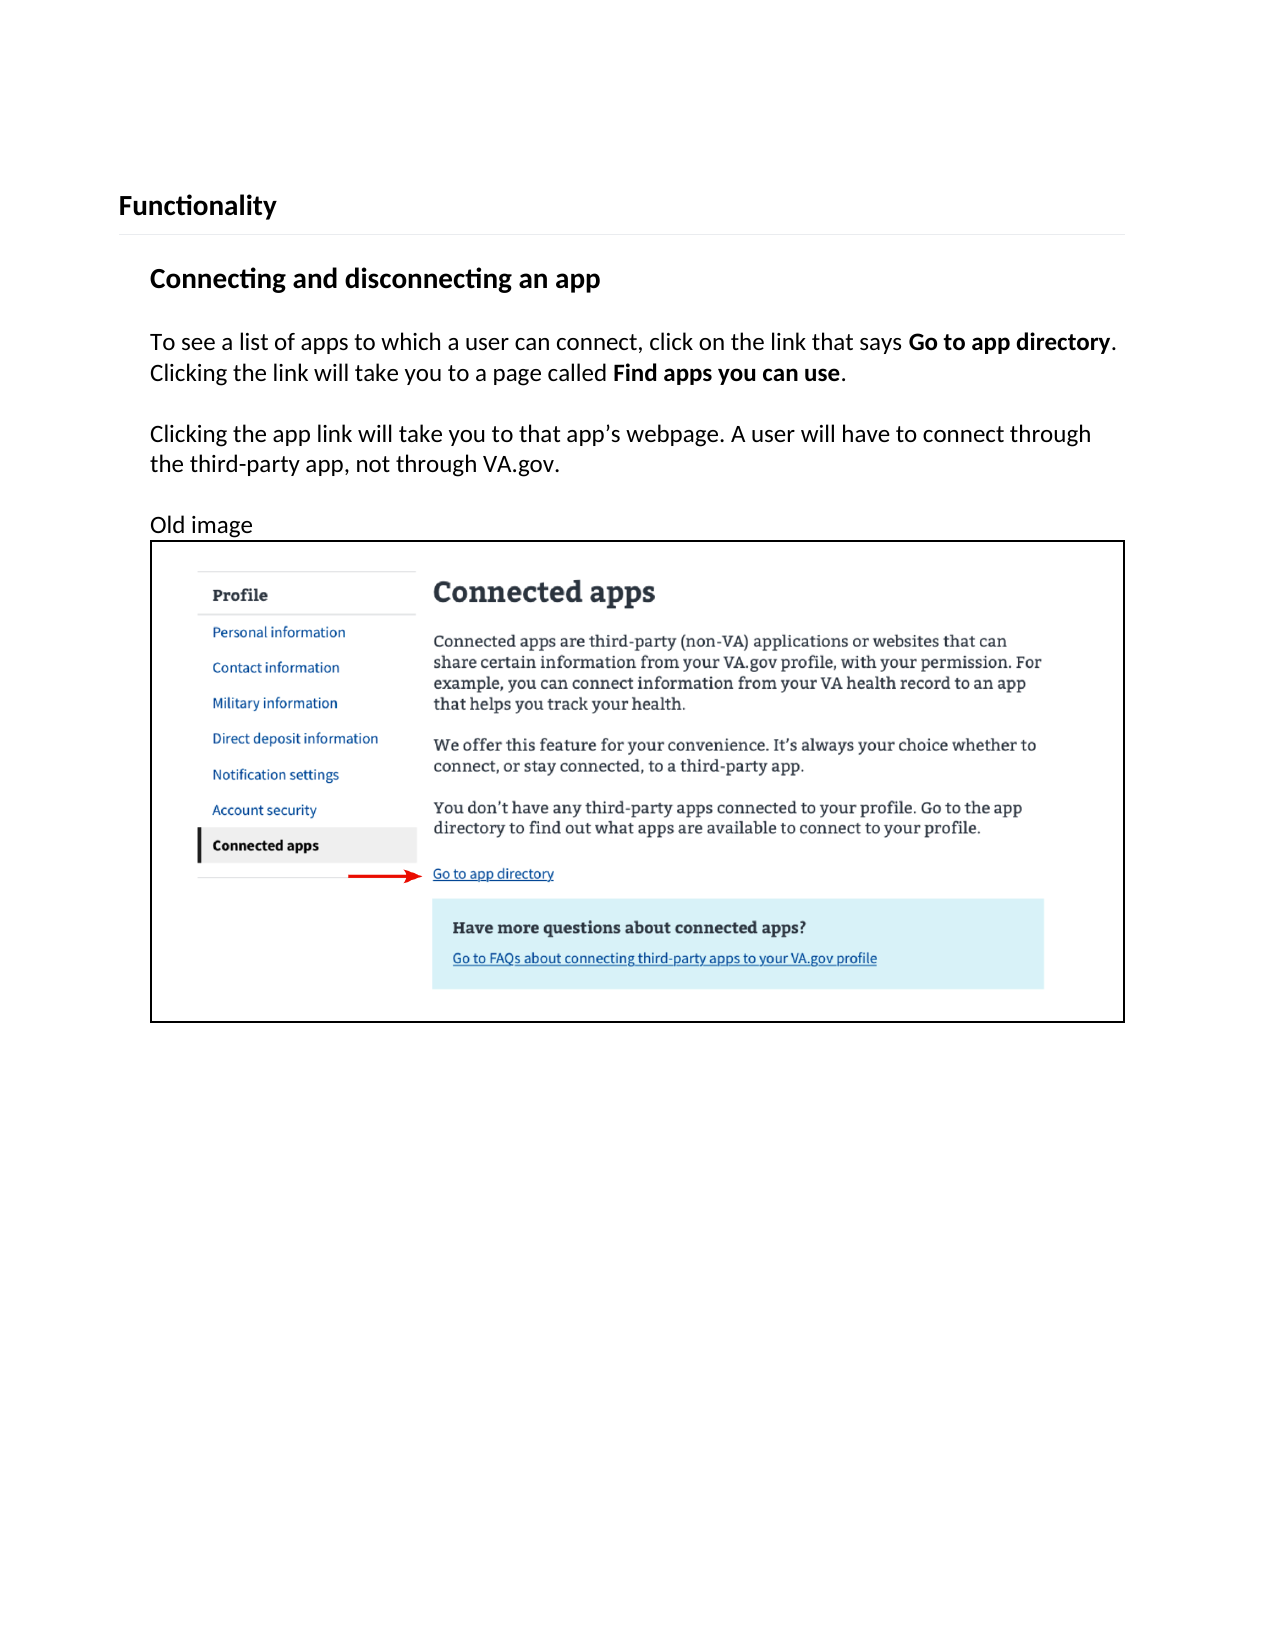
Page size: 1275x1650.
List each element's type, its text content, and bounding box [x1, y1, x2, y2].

text Connecting and disconnecting an app [150, 260, 1125, 296]
text Clicking the app link will take you to that app’s webpage. A user will have to connect through the third-party app, not through VA.gov. [150, 418, 1125, 479]
text Old image [150, 509, 1125, 540]
subtitle Functionality [119, 187, 1125, 234]
picture [152, 542, 1123, 1021]
text To see a list of apps to which a user can connect, click on the link that says Go to app directory. Clicking the link will take you to a page called Find apps you can use. [150, 296, 1125, 418]
